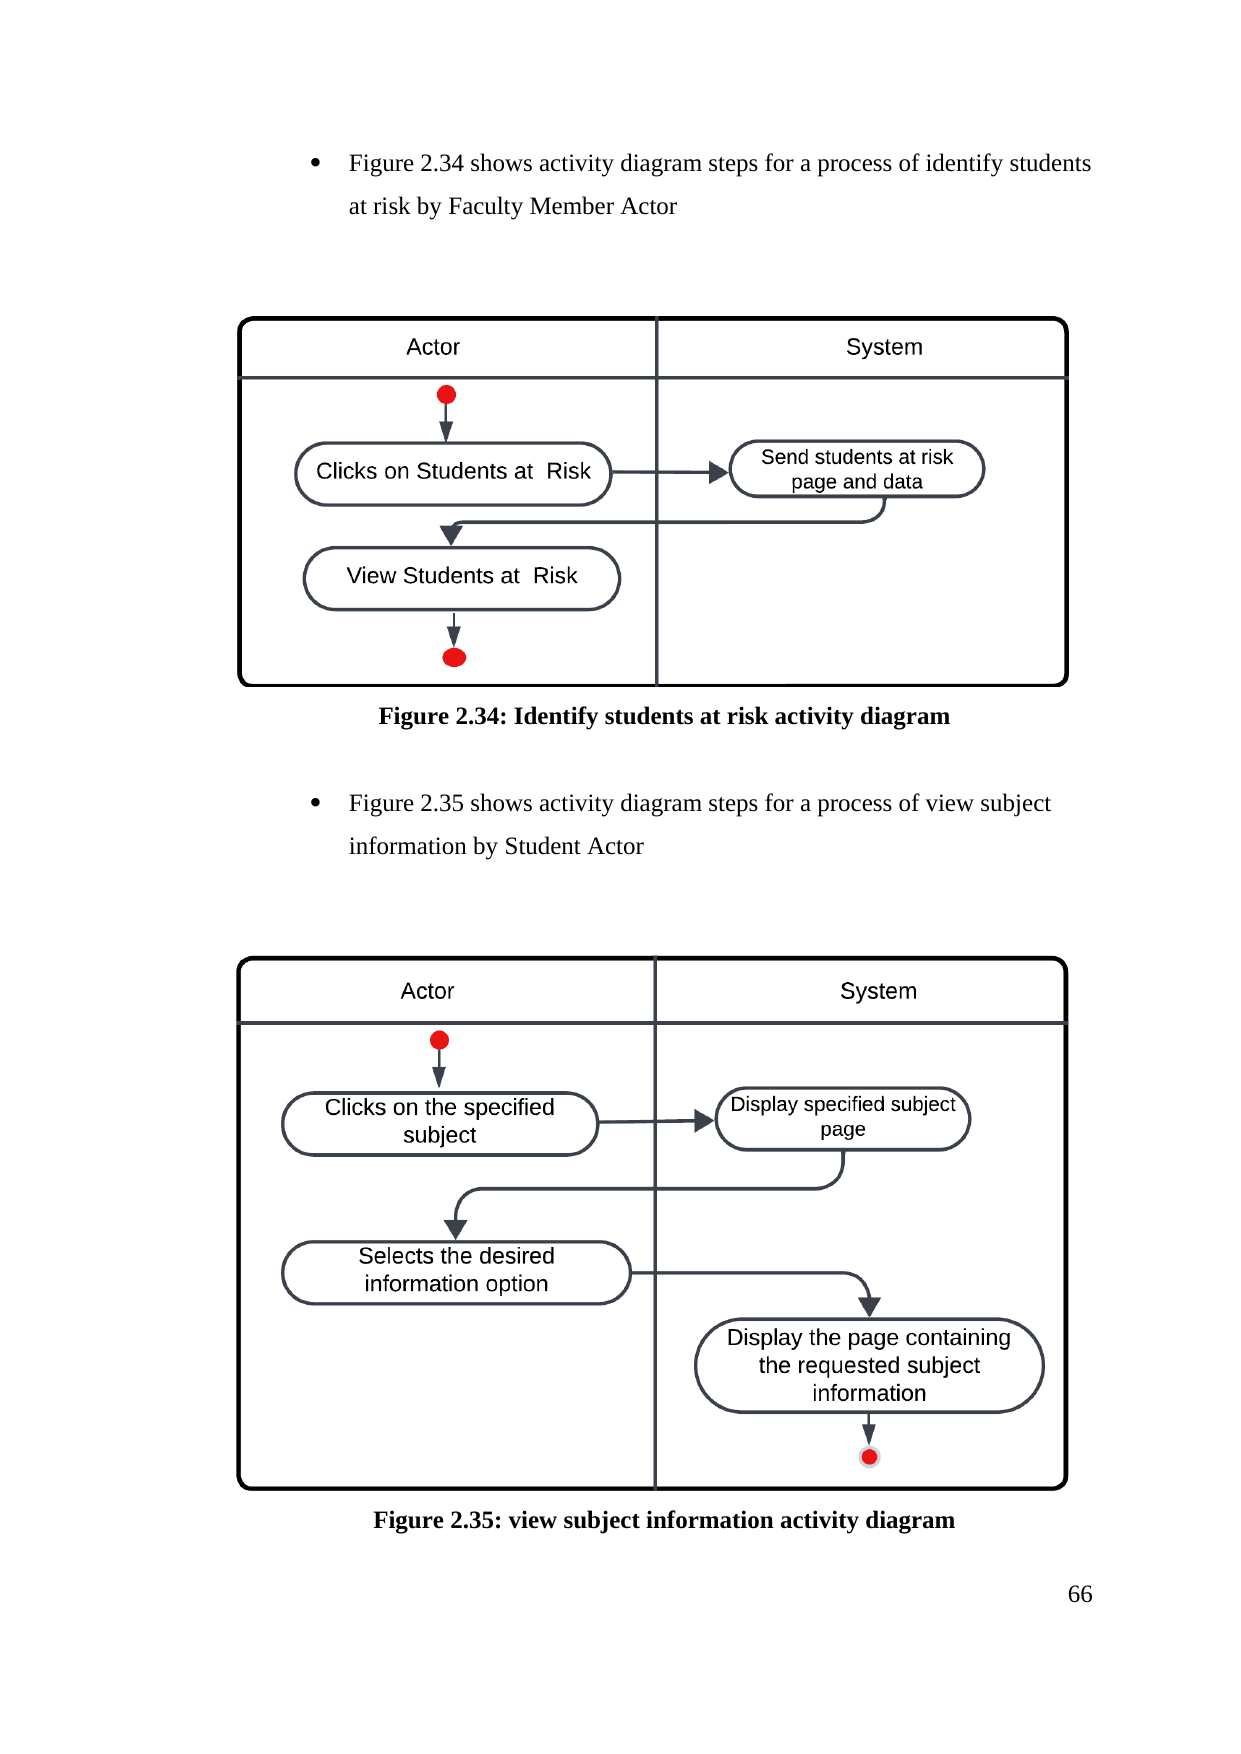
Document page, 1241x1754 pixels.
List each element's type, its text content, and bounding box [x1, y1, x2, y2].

picture [236, 873, 1093, 1491]
list Figure 2.35 shows activity diagram steps for a process of view subject information by Student Actor [311, 788, 1092, 859]
picture [236, 233, 1093, 687]
list Figure 2.34 shows activity diagram steps for a process of identify students at risk by Faculty Member Actor [311, 148, 1092, 219]
